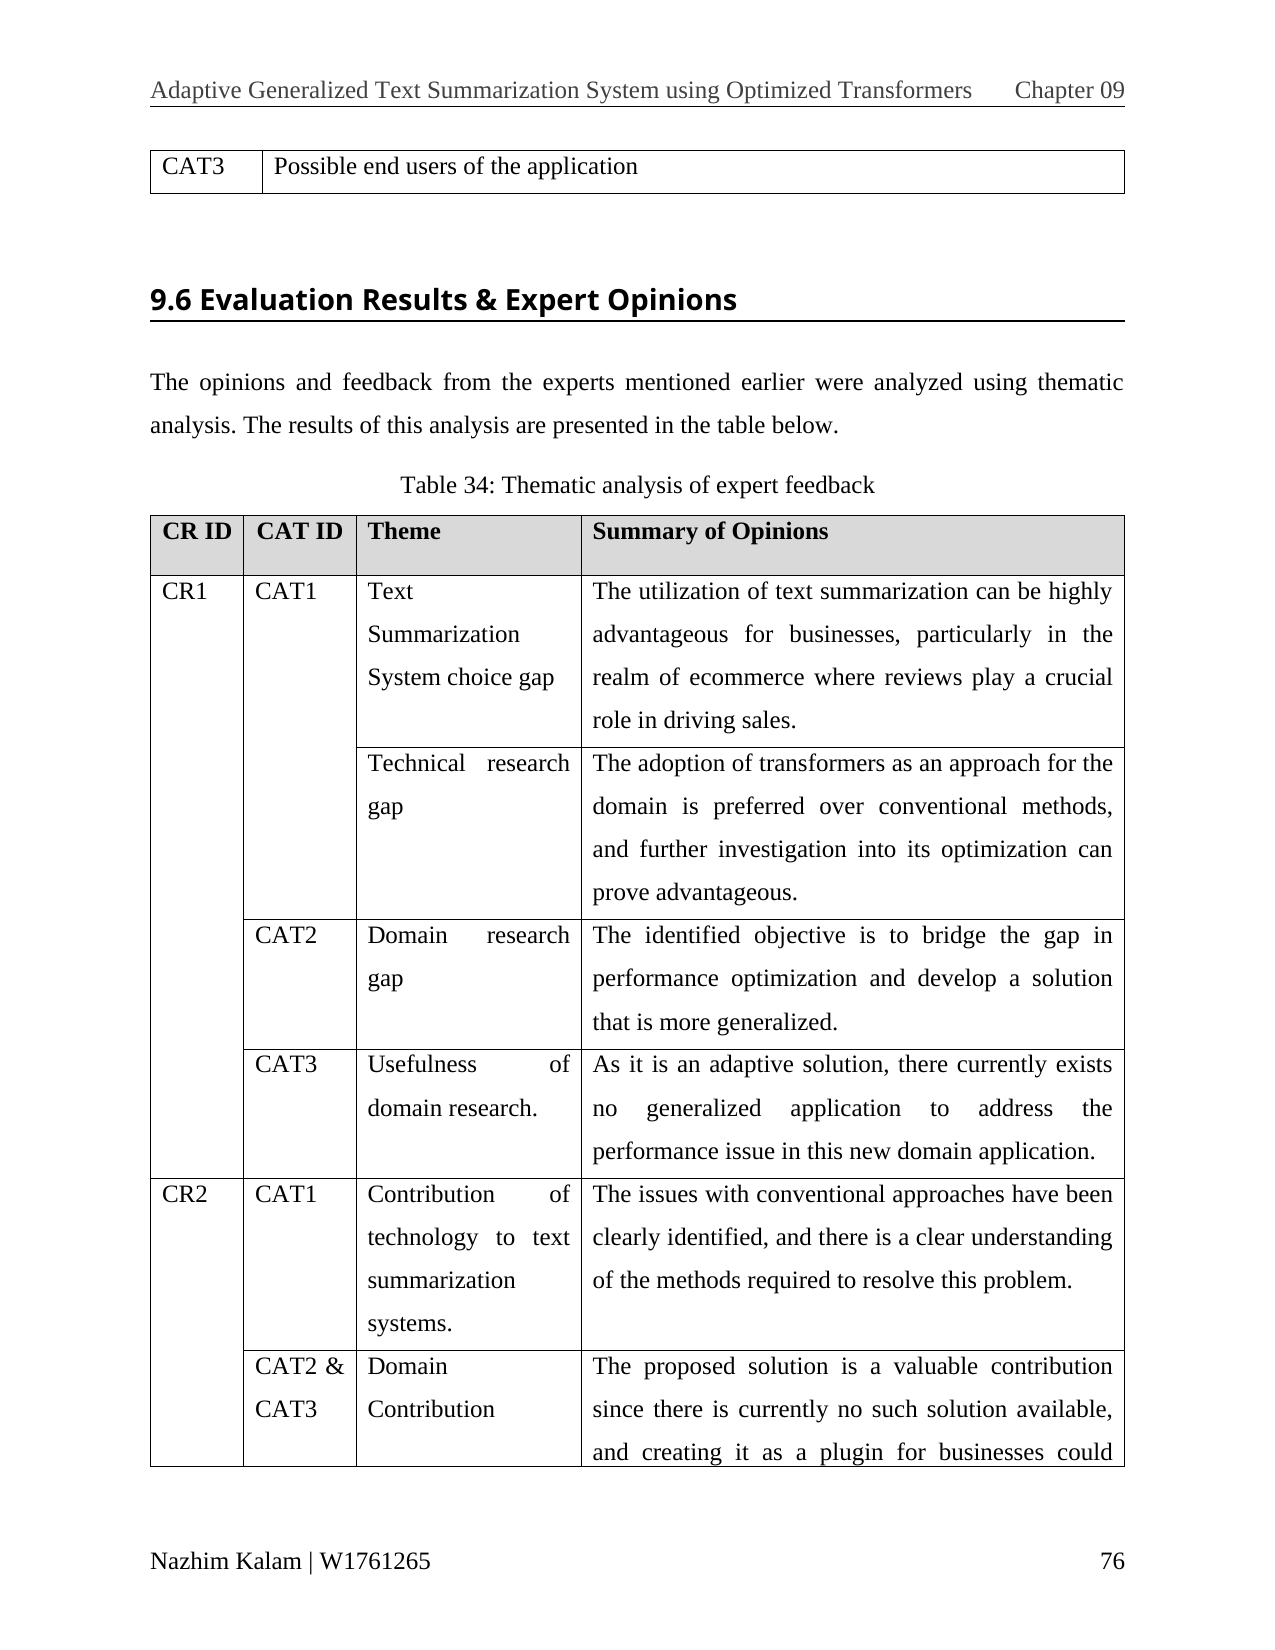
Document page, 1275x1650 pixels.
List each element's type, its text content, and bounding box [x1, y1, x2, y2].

table_cell CAT2 [244, 920, 356, 1048]
table_cell Technical research gap [357, 748, 581, 919]
table_header Theme [357, 516, 581, 575]
table_cell Domain research gap [357, 920, 581, 1048]
table_cell The adoption of transformers as an approach for the domain is preferred over conventional methods, and further investigation into its optimization can prove advantageous. [582, 748, 1124, 919]
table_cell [582, 1351, 1124, 1466]
table_cell Contribution of technology to text summarization systems. [357, 1179, 581, 1350]
table_cell The issues with conventional approaches have been clearly identified, and there is a clear understanding of the methods required to resolve this problem. [582, 1179, 1124, 1350]
table_cell CAT1 [244, 576, 356, 919]
table_cell Usefulness of domain research. [357, 1050, 581, 1178]
table_cell Domain Contribution [357, 1351, 581, 1466]
table_cell The identified objective is to bridge the gap in performance optimization and develop a solution that is more generalized. [582, 920, 1124, 1048]
table_cell CR2 [151, 1179, 243, 1466]
table_cell Possible end users of the application [263, 151, 1124, 193]
table_cell CAT3 [244, 1050, 356, 1178]
table_cell Text Summarization System choice gap [357, 576, 581, 747]
table_header Summary of Opinions [582, 516, 1124, 575]
table_cell The utilization of text summarization can be highly advantageous for businesses, particularly in the realm of ecommerce where reviews play a crucial role in driving sales. [582, 576, 1124, 747]
subtitle 9.6 Evaluation Results & Expert Opinions [150, 279, 1125, 320]
table_cell As it is an adaptive solution, there currently exists no generalized application to address the performance issue in this new domain application. [582, 1050, 1124, 1178]
table_header CR ID [151, 516, 243, 575]
table_cell CAT3 [151, 151, 262, 193]
table_header CAT ID [244, 516, 356, 575]
text The opinions and feedback from the experts mentioned earlier were analyzed using thematic analysis. The results of this analysis are presented in the table below. [150, 367, 1125, 439]
table_cell CAT2 & CAT3 [244, 1351, 356, 1466]
table_cell CR1 [151, 576, 243, 1178]
table_cell CAT1 [244, 1179, 356, 1350]
